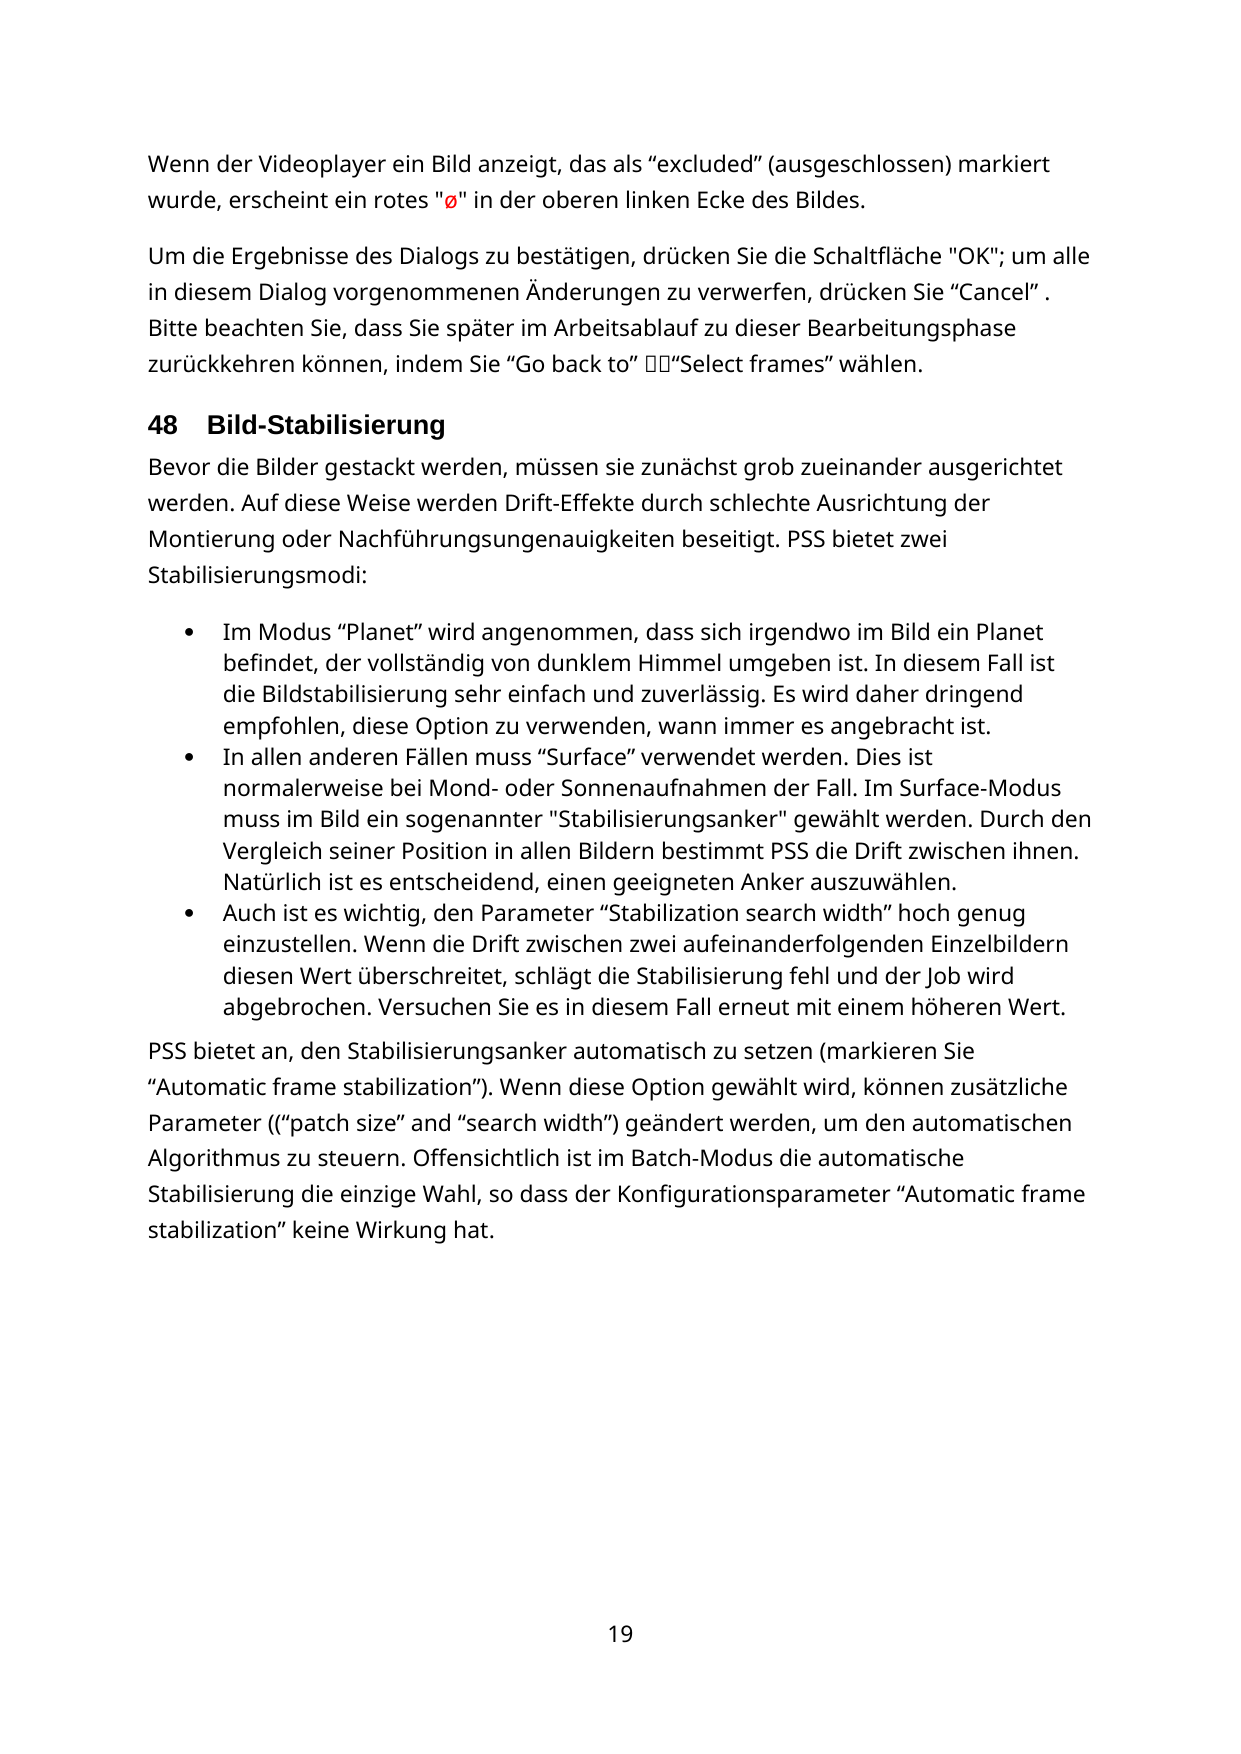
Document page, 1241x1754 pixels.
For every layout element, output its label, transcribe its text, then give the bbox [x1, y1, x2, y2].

list Auch ist es wichtig, den Parameter “Stabilization search width” hoch genug einzustellen. Wenn die Drift zwischen zwei aufeinanderfolgenden Einzelbildern diesen Wert überschreitet, schlägt die Stabilisierung fehl und der Job wird abgebrochen. Versuchen Sie es in diesem Fall erneut mit einem höheren Wert. [185, 897, 1093, 1022]
subtitle Bild-Stabilisierung [148, 409, 1093, 440]
text Wenn der Videoplayer ein Bild anzeigt, das als “excluded” (ausgeschlossen) markiert wurde, erscheint ein rotes "ø" in der oberen linken Ecke des Bildes. [148, 148, 1093, 215]
text PSS bietet an, den Stabilisierungsanker automatisch zu setzen (markieren Sie “Automatic frame stabilization”). Wenn diese Option gewählt wird, können zusätzliche Parameter ((“patch size” and “search width”) geändert werden, um den automatischen Algorithmus zu steuern. Offensichtlich ist im Batch-Modus die automatische Stabilisierung die einzige Wahl, so dass der Konfigurationsparameter “Automatic frame stabilization” keine Wirkung hat. [148, 1034, 1093, 1246]
text Bevor die Bilder gestackt werden, müssen sie zunächst grob zueinander ausgerichtet werden. Auf diese Weise werden Drift-Effekte durch schlechte Ausrichtung der Montierung oder Nachführungsungenauigkeiten beseitigt. PSS bietet zwei Stabilisierungsmodi: [148, 451, 1093, 590]
list In allen anderen Fällen muss “Surface” verwendet werden. Dies ist normalerweise bei Mond- oder Sonnenaufnahmen der Fall. Im Surface-Modus muss im Bild ein sogenannter "Stabilisierungsanker" gewählt werden. Durch den Vergleich seiner Position in allen Bildern bestimmt PSS die Drift zwischen ihnen. Natürlich ist es entscheidend, einen geeigneten Anker auszuwählen. [185, 741, 1093, 897]
list Im Modus “Planet” wird angenommen, dass sich irgendwo im Bild ein Planet befindet, der vollständig von dunklem Himmel umgeben ist. In diesem Fall ist die Bildstabilisierung sehr einfach und zuverlässig. Es wird daher dringend empfohlen, diese Option zu verwenden, wann immer es angebracht ist. [185, 616, 1093, 741]
text Um die Ergebnisse des Dialogs zu bestätigen, drücken Sie die Schaltfläche "OK"; um alle in diesem Dialog vorgenommenen Änderungen zu verwerfen, drücken Sie “Cancel” . Bitte beachten Sie, dass Sie später im Arbeitsablauf zu dieser Bearbeitungsphase zurückkehren können, indem Sie “Go back to” “Select frames” wählen. [148, 240, 1093, 379]
